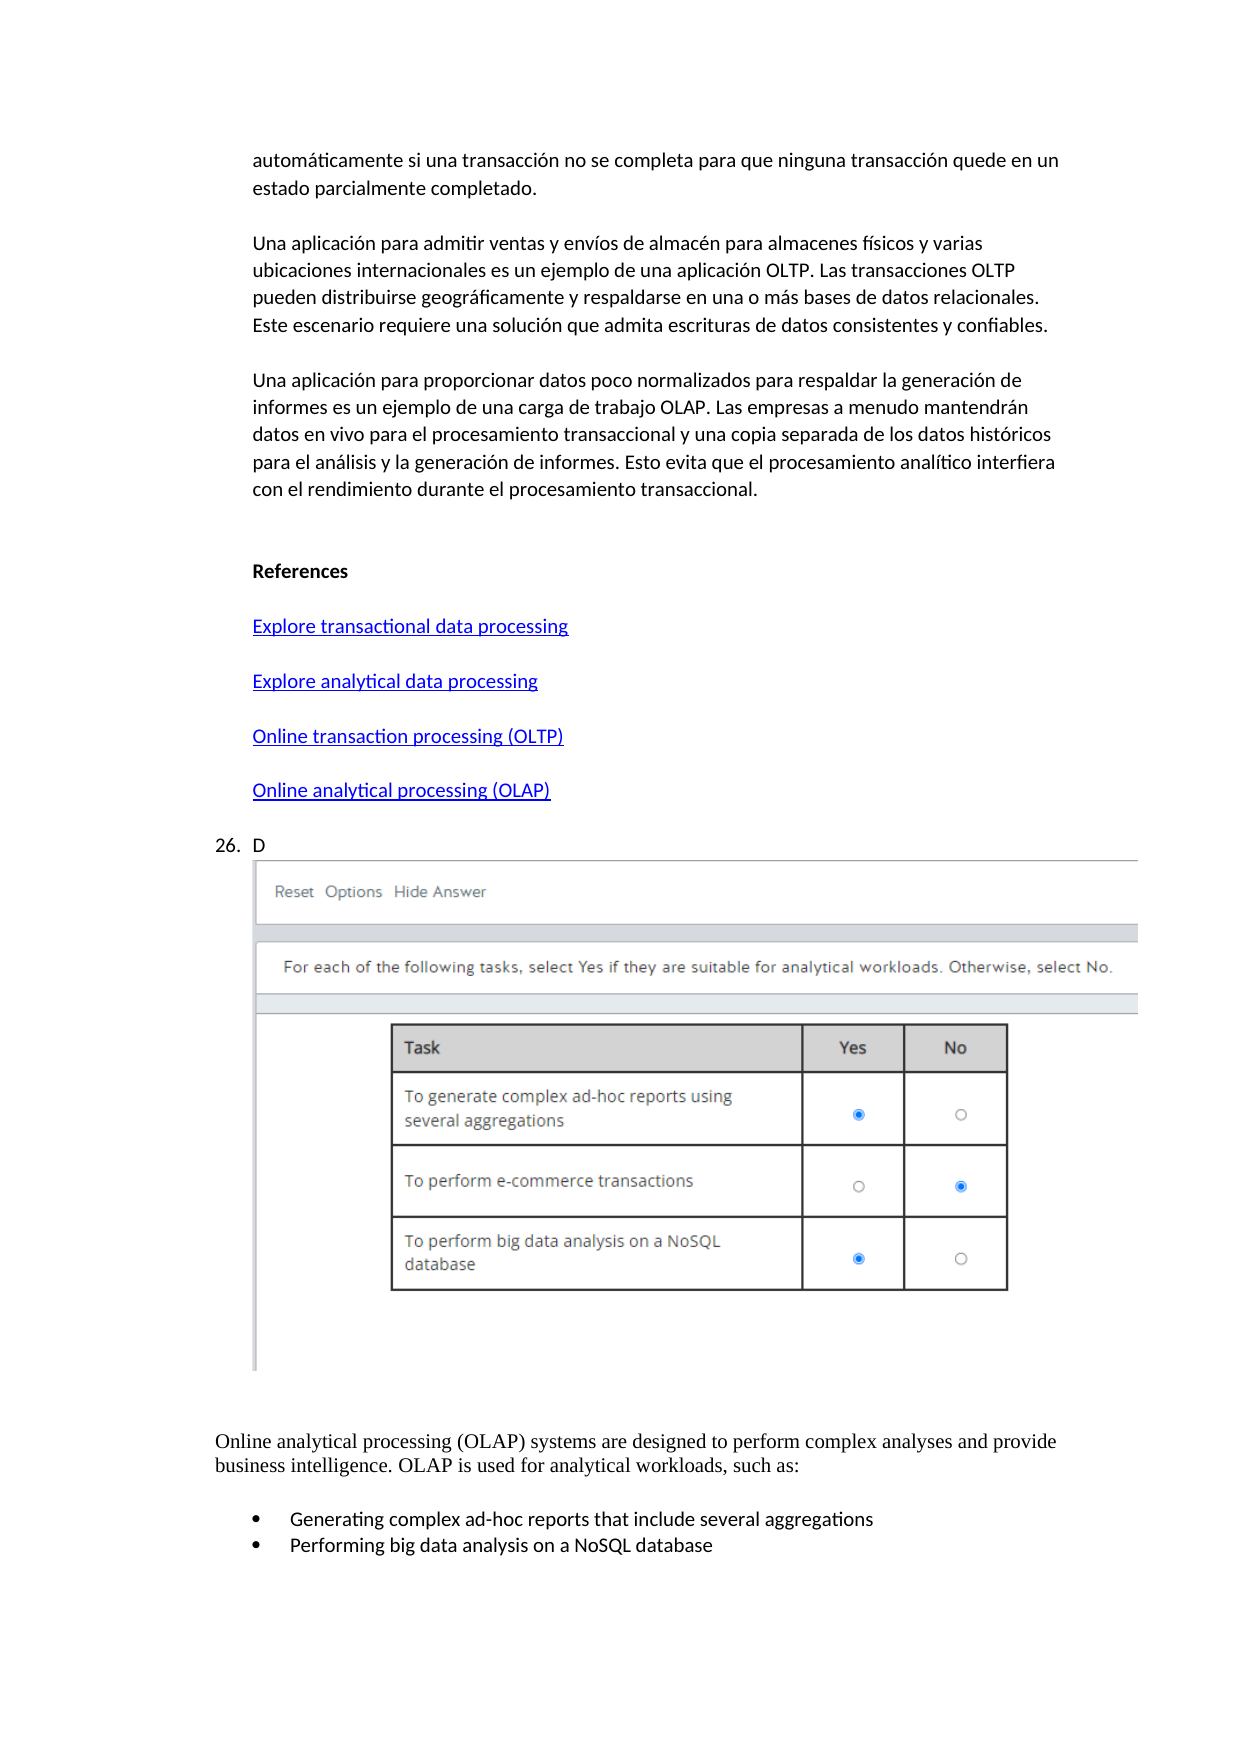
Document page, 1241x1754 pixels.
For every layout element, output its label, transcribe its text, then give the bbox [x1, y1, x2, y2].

list Una aplicación para admitir ventas y envíos de almacén para almacenes físicos y varias ubicaciones internacionales es un ejemplo de una aplicación OLTP. Las transacciones OLTP pueden distribuirse geográficamente y respaldarse en una o más bases de datos relacionales. Este escenario requiere una solución que admita escrituras de datos consistentes y confiables. [252, 230, 1063, 337]
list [252, 148, 1063, 200]
list Una aplicación para proporcionar datos poco normalizados para respaldar la generación de informes es un ejemplo de una carga de trabajo OLAP. Las empresas a menudo mantendrán datos en vivo para el procesamiento transaccional y una copia separada de los datos históricos para el análisis y la generación de informes. Esto evita que el procesamiento analítico interfiera con el rendimiento durante el procesamiento transaccional. [252, 367, 1063, 502]
list References Explore transactional data processing Explore analytical data processing Online transaction processing (OLTP) Online analytical processing (OLAP) [252, 531, 1063, 803]
text Online analytical processing (OLAP) systems are designed to perform complex analyses and provide business intelligence. OLAP is used for analytical workloads, such as: [215, 1429, 1063, 1477]
picture [252, 860, 1138, 1371]
list Performing big data analysis on a NoSQL database [252, 1532, 1063, 1557]
list D [215, 832, 1063, 858]
list Generating complex ad-hoc reports that include several aggregations [252, 1506, 1063, 1532]
